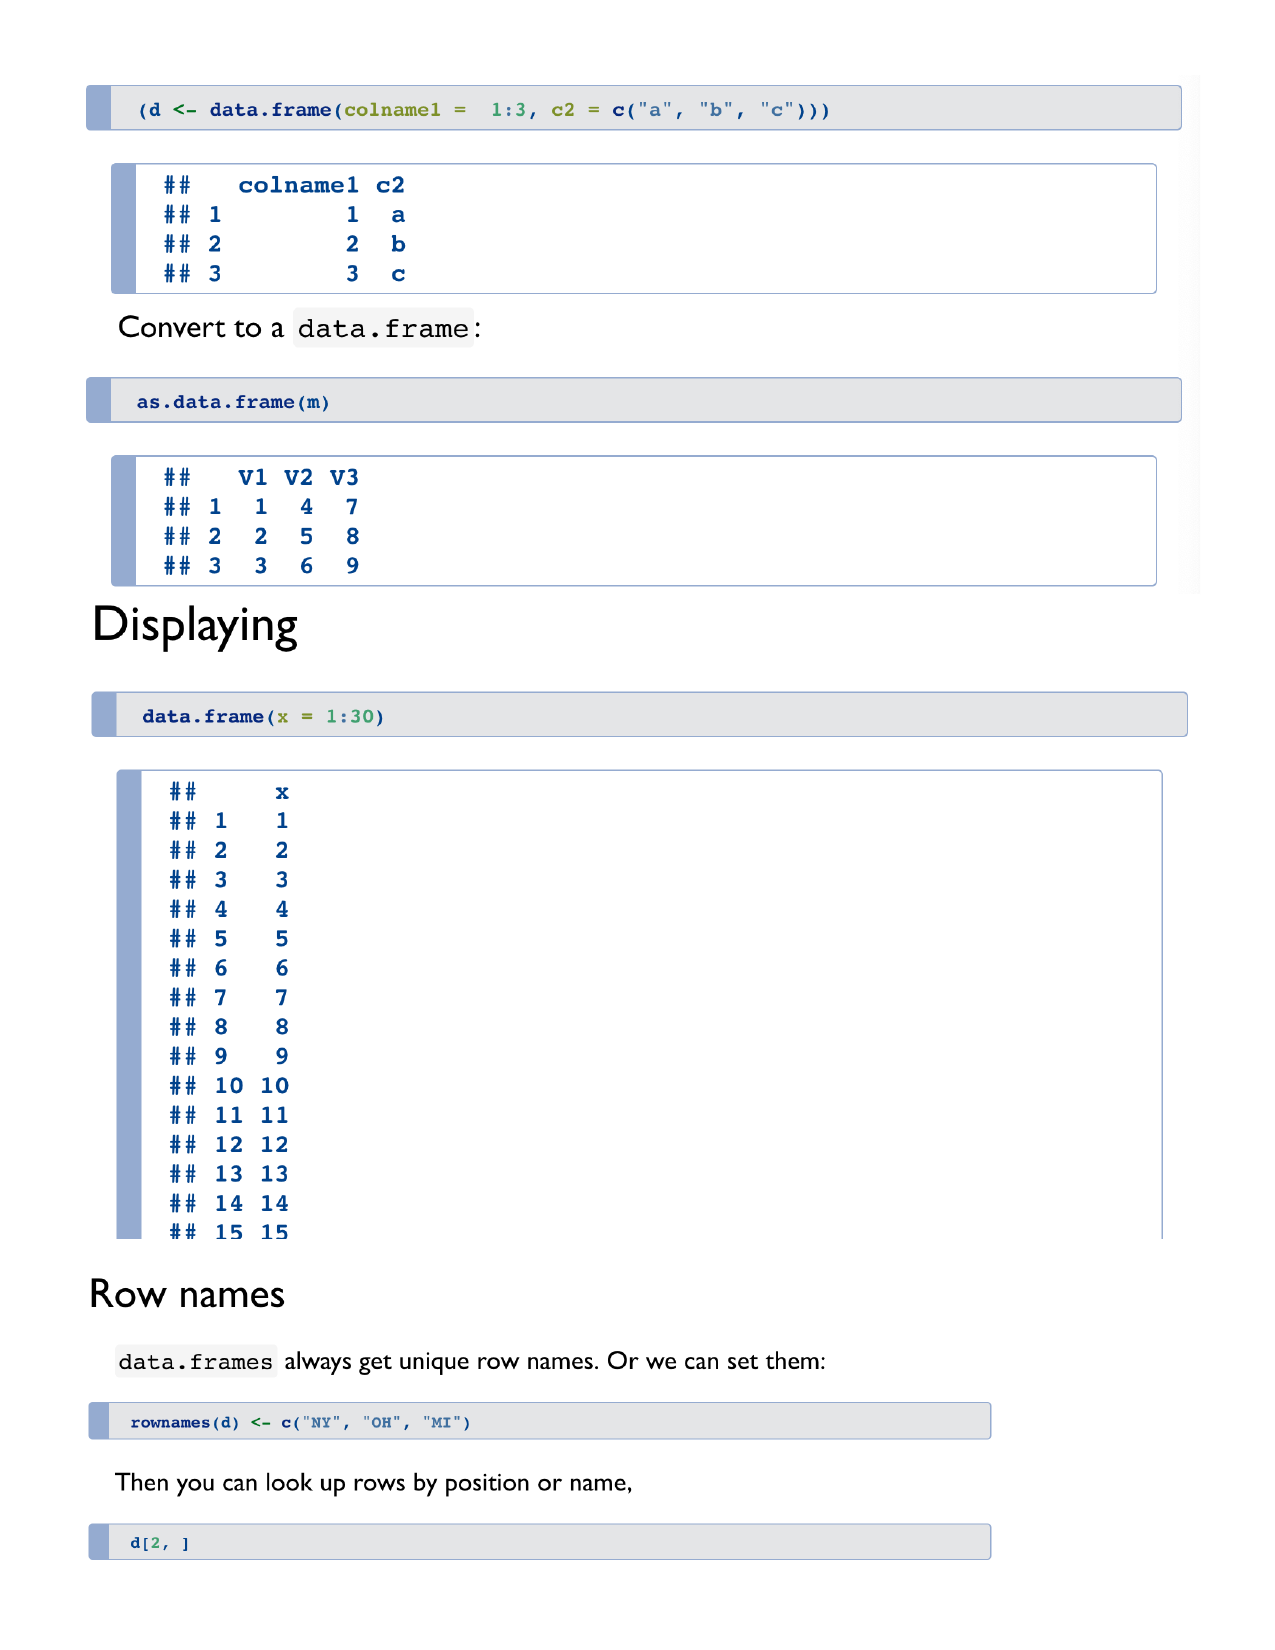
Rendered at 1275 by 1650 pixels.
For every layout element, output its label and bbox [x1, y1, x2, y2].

picture [75, 75, 1200, 1239]
picture [75, 1269, 1002, 1573]
